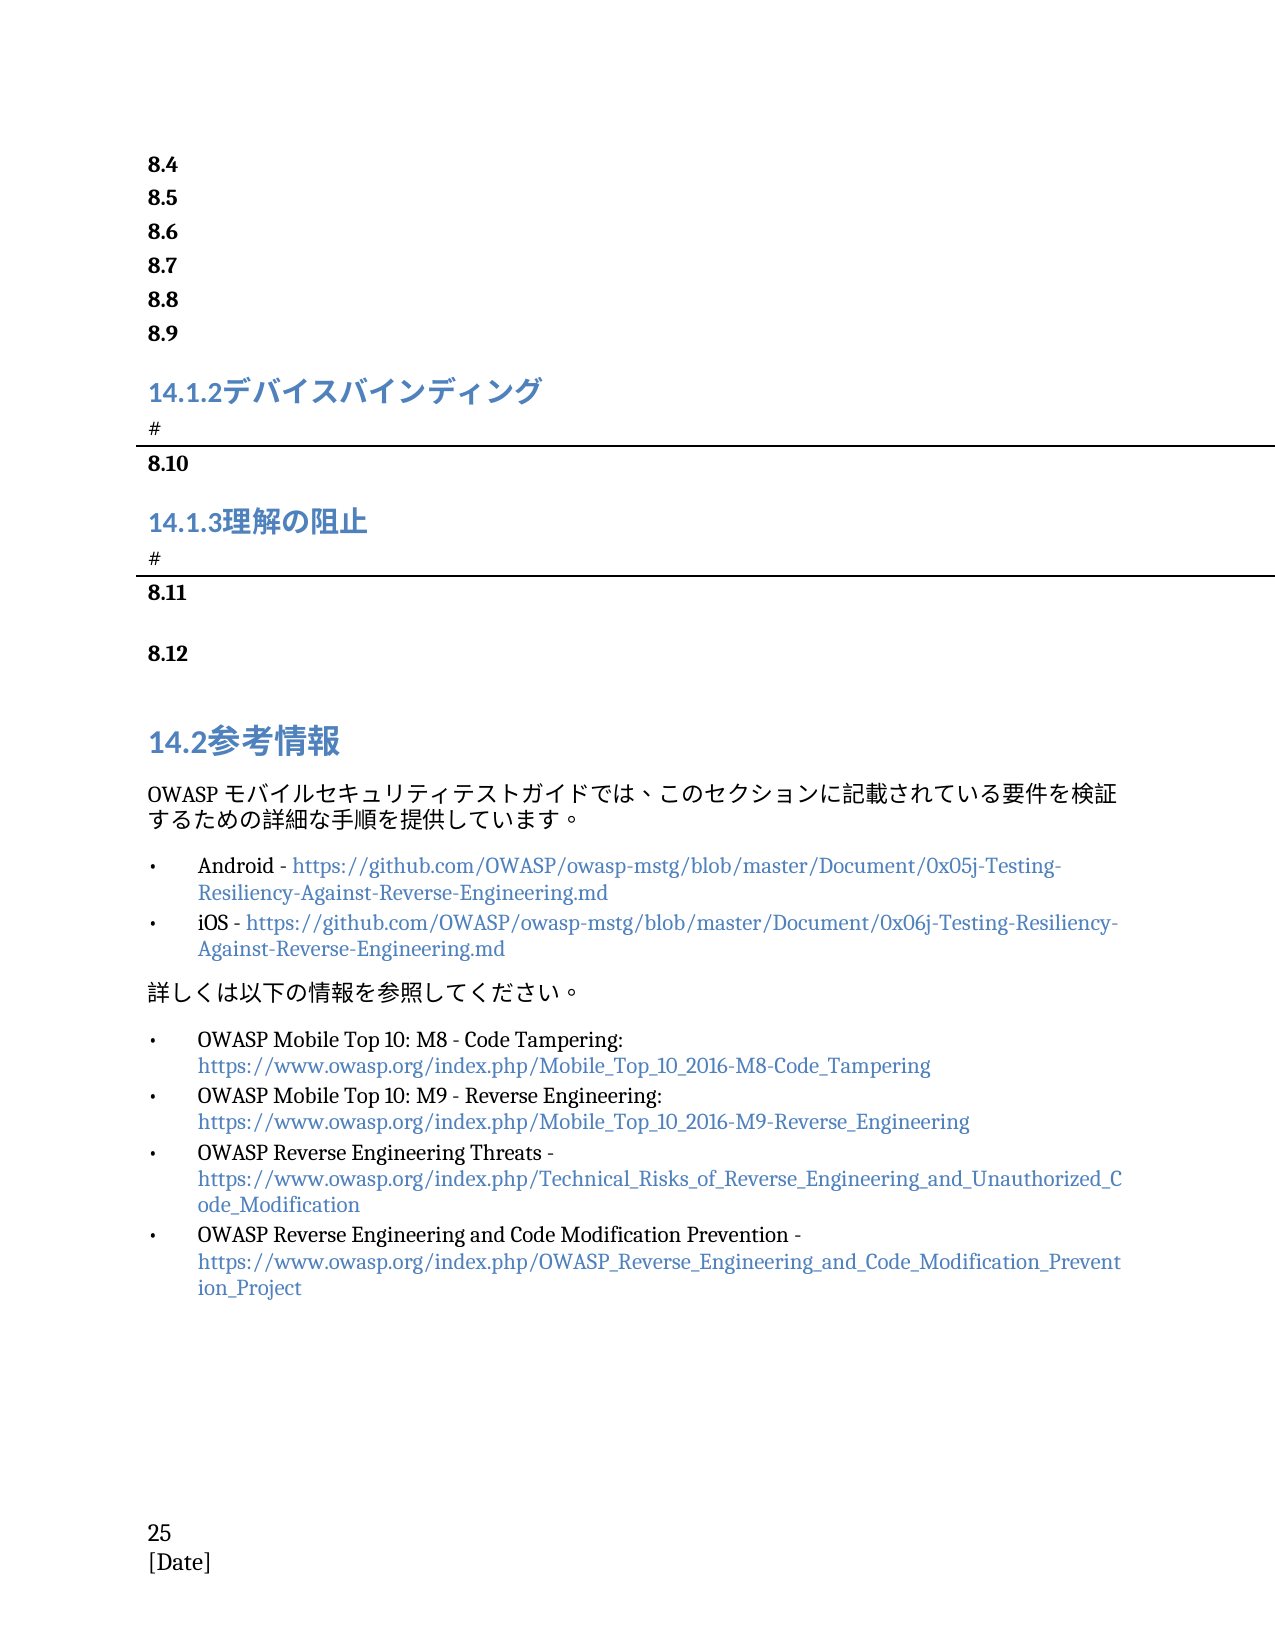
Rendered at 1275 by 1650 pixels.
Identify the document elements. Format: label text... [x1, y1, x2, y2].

list OWASP Reverse Engineering and Code Modification Prevention - https://www.owasp.org/index.php/OWASP_Reverse_Engineering_and_Code_Modification_Prevention_Project [148, 1222, 1127, 1301]
table_cell 8.8 [136, 283, 1275, 317]
list OWASP Mobile Top 10: M8 - Code Tampering: https://www.owasp.org/index.php/Mobile_Top_10_2016-M8-Code_Tampering [148, 1026, 1127, 1079]
table_cell 8.12 [136, 637, 1275, 697]
subtitle 参考情報 [148, 718, 1127, 763]
table_header # [136, 411, 1275, 445]
list OWASP Mobile Top 10: M9 - Reverse Engineering: https://www.owasp.org/index.php/Mobile_Top_10_2016-M9-Reverse_Engineering [148, 1083, 1127, 1136]
table_cell 8.5 [136, 181, 1275, 215]
list OWASP Reverse Engineering Threats - https://www.owasp.org/index.php/Technical_Risks_of_Reverse_Engineering_and_Unauthorized_Code_Modification [148, 1139, 1127, 1218]
table_header # [136, 541, 1275, 575]
table_cell 8.7 [136, 249, 1275, 283]
table_cell 8.10 [136, 447, 1275, 481]
table_cell 8.6 [136, 215, 1275, 249]
text OWASP モバイルセキュリティテストガイドでは、このセクションに記載されている要件を検証するための詳細な手順を提供しています。 [148, 782, 1127, 834]
table_cell 8.9 [136, 317, 1275, 351]
text 詳しくは以下の情報を参照してください。 [148, 981, 1127, 1008]
table_cell 8.11 [136, 577, 1275, 637]
list Android - https://github.com/OWASP/owasp-mstg/blob/master/Document/0x05j-Testing-Resiliency-Against-Reverse-Engineering.md [148, 853, 1127, 906]
list iOS - https://github.com/OWASP/owasp-mstg/blob/master/Document/0x06j-Testing-Resiliency-Against-Reverse-Engineering.md [148, 910, 1127, 962]
subtitle 理解の阻止 [148, 501, 1127, 541]
subtitle デバイスバインディング [148, 372, 1127, 411]
table_cell 8.4 [136, 148, 1275, 181]
